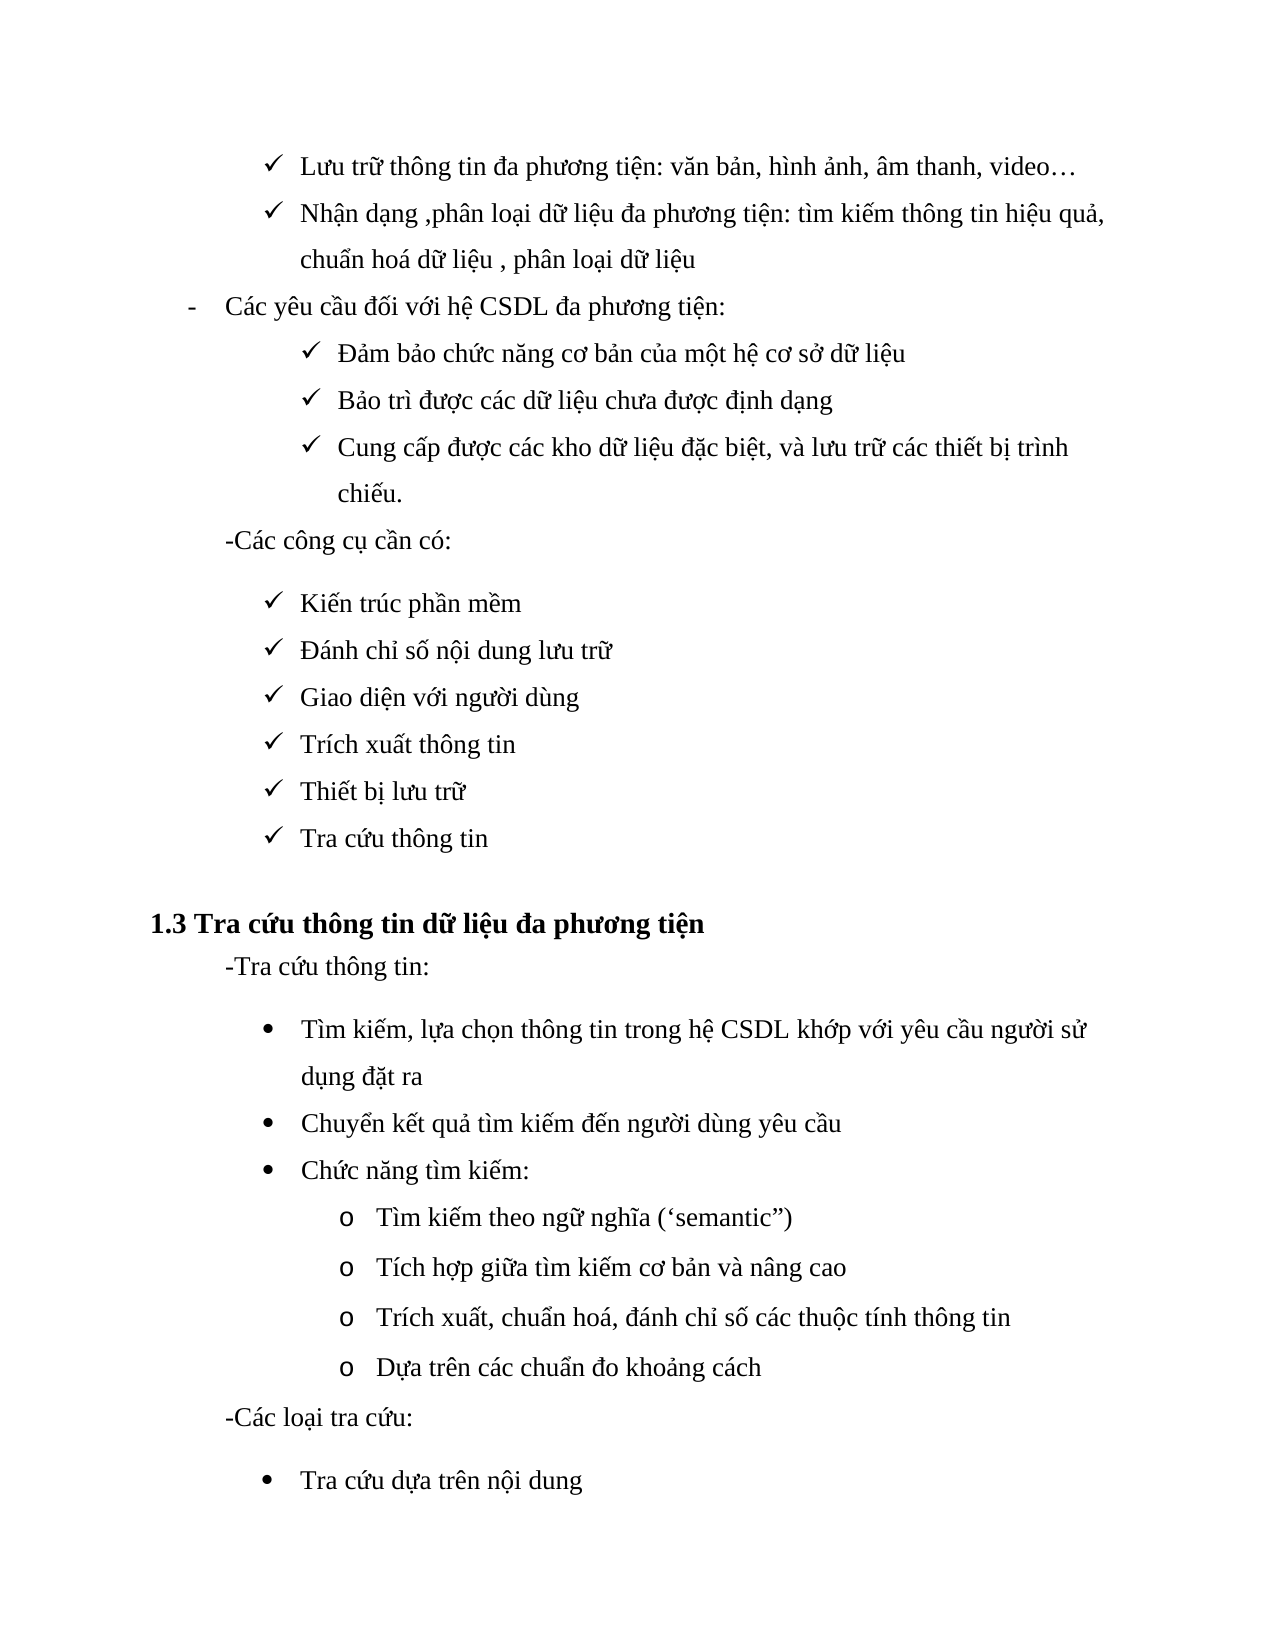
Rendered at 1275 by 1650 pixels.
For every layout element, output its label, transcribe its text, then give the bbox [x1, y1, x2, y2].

list Các yêu cầu đối với hệ CSDL đa phương tiện: [187, 290, 1125, 321]
list Trích xuất, chuẩn hoá, đánh chỉ số các thuộc tính thông tin [338, 1301, 1125, 1334]
list Tra cứu thông tin [262, 822, 1125, 853]
list Đảm bảo chức năng cơ bản của một hệ cơ sở dữ liệu [300, 337, 1125, 368]
list Nhận dạng ,phân loại dữ liệu đa phương tiện: tìm kiếm thông tin hiệu quả, chuẩn hoá dữ liệu , phân loại dữ liệu [262, 197, 1125, 275]
text -Các công cụ cần có: [225, 524, 1125, 555]
list Bảo trì được các dữ liệu chưa được định dạng [300, 384, 1125, 415]
list Tìm kiếm, lựa chọn thông tin trong hệ CSDL khớp với yêu cầu người sử dụng đặt ra [263, 1013, 1125, 1091]
list Kiến trúc phần mềm [262, 587, 1125, 619]
text -Tra cứu thông tin: [150, 950, 1125, 981]
text -Các loại tra cứu: [225, 1401, 1125, 1432]
list Tích hợp giữa tìm kiếm cơ bản và nâng cao [338, 1251, 1125, 1284]
list Dựa trên các chuẩn đo khoảng cách [338, 1351, 1125, 1384]
list Tra cứu dựa trên nội dung [262, 1464, 1125, 1496]
list Chức năng tìm kiếm: [263, 1154, 1125, 1185]
list Thiết bị lưu trữ [262, 775, 1125, 806]
list Đánh chỉ số nội dung lưu trữ [262, 634, 1125, 666]
list Tìm kiếm theo ngữ nghĩa (‘semantic”) [338, 1201, 1125, 1234]
list Lưu trữ thông tin đa phương tiện: văn bản, hình ảnh, âm thanh, video… [262, 150, 1125, 181]
list Trích xuất thông tin [262, 728, 1125, 759]
list Giao diện với người dùng [262, 681, 1125, 712]
list Cung cấp được các kho dữ liệu đặc biệt, và lưu trữ các thiết bị trình chiếu. [300, 431, 1125, 509]
subtitle 1.3 Tra cứu thông tin dữ liệu đa phương tiện [150, 906, 1125, 940]
list Chuyển kết quả tìm kiếm đến người dùng yêu cầu [263, 1107, 1125, 1138]
